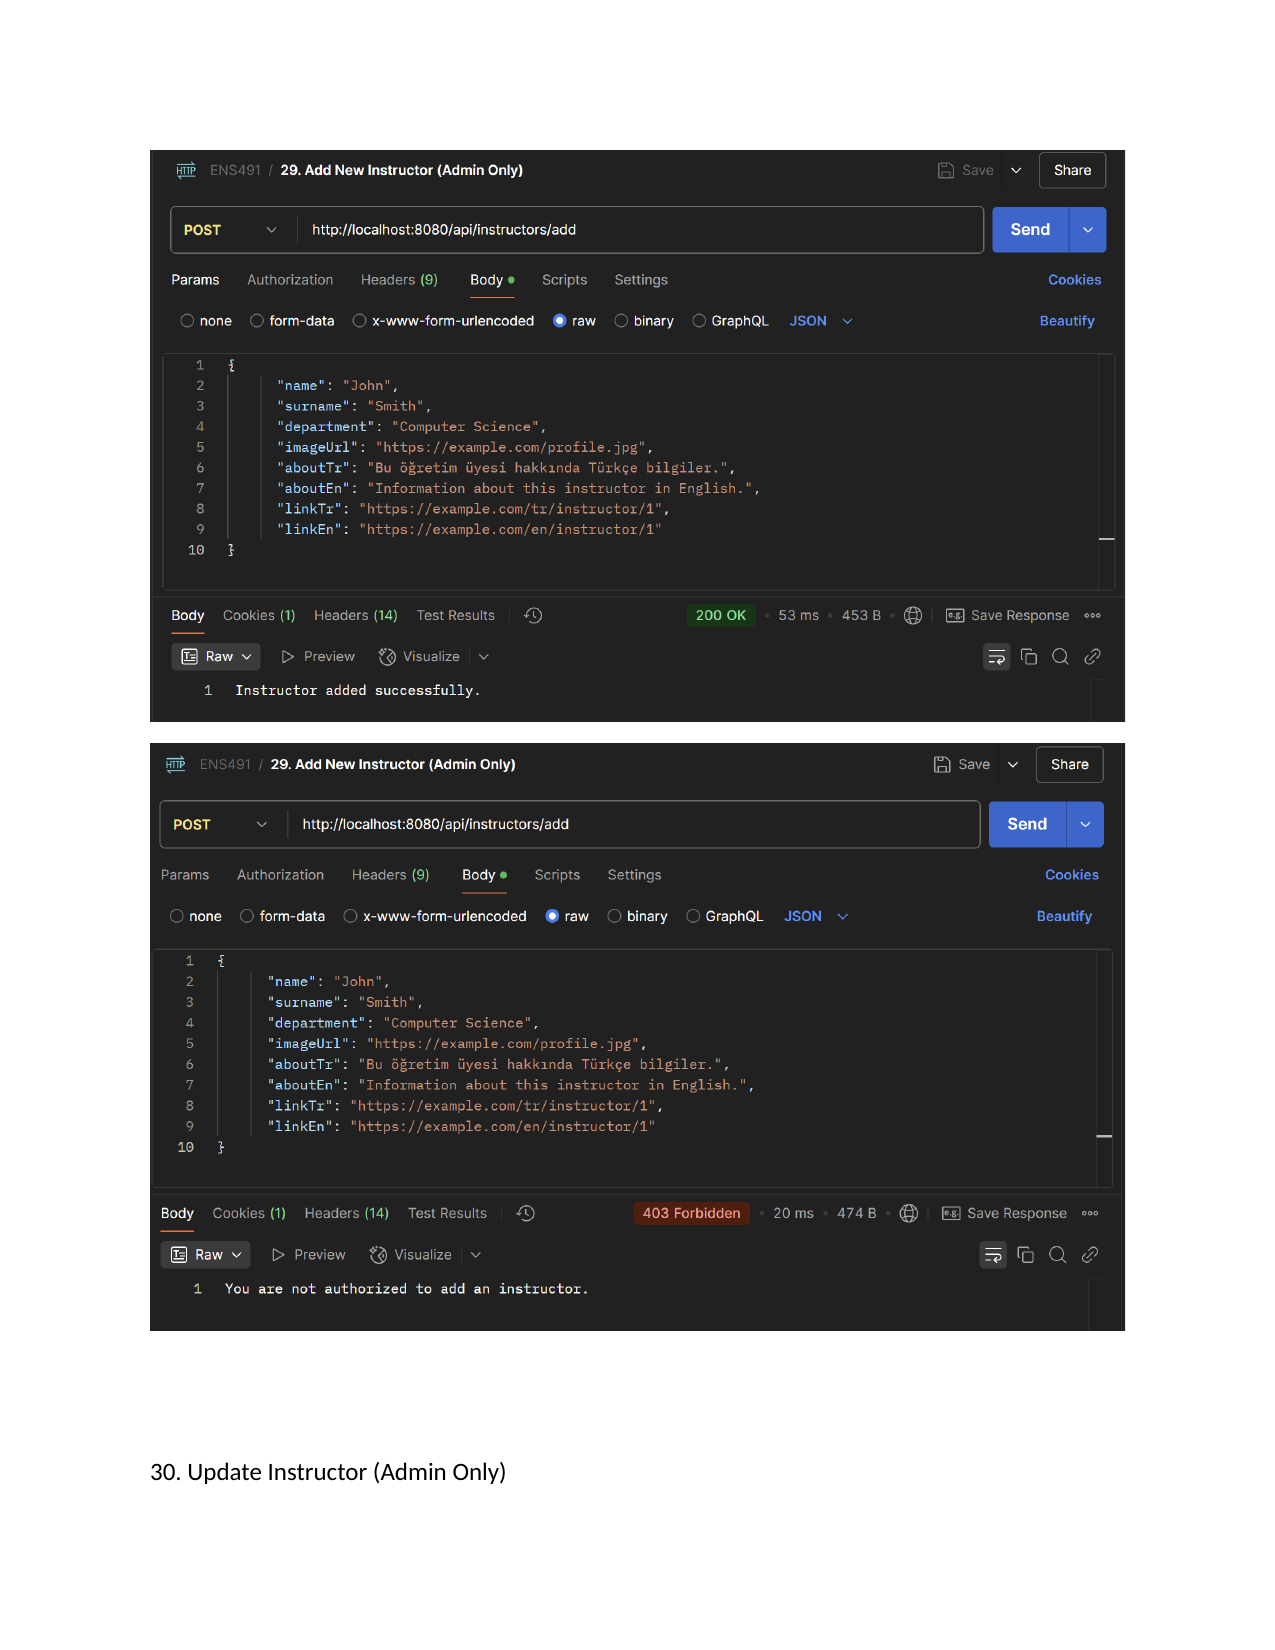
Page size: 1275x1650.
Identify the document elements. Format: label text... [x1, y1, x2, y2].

picture [150, 150, 1125, 722]
picture [150, 743, 1125, 1331]
text 30. Update Instructor (Admin Only) [150, 1456, 1125, 1486]
